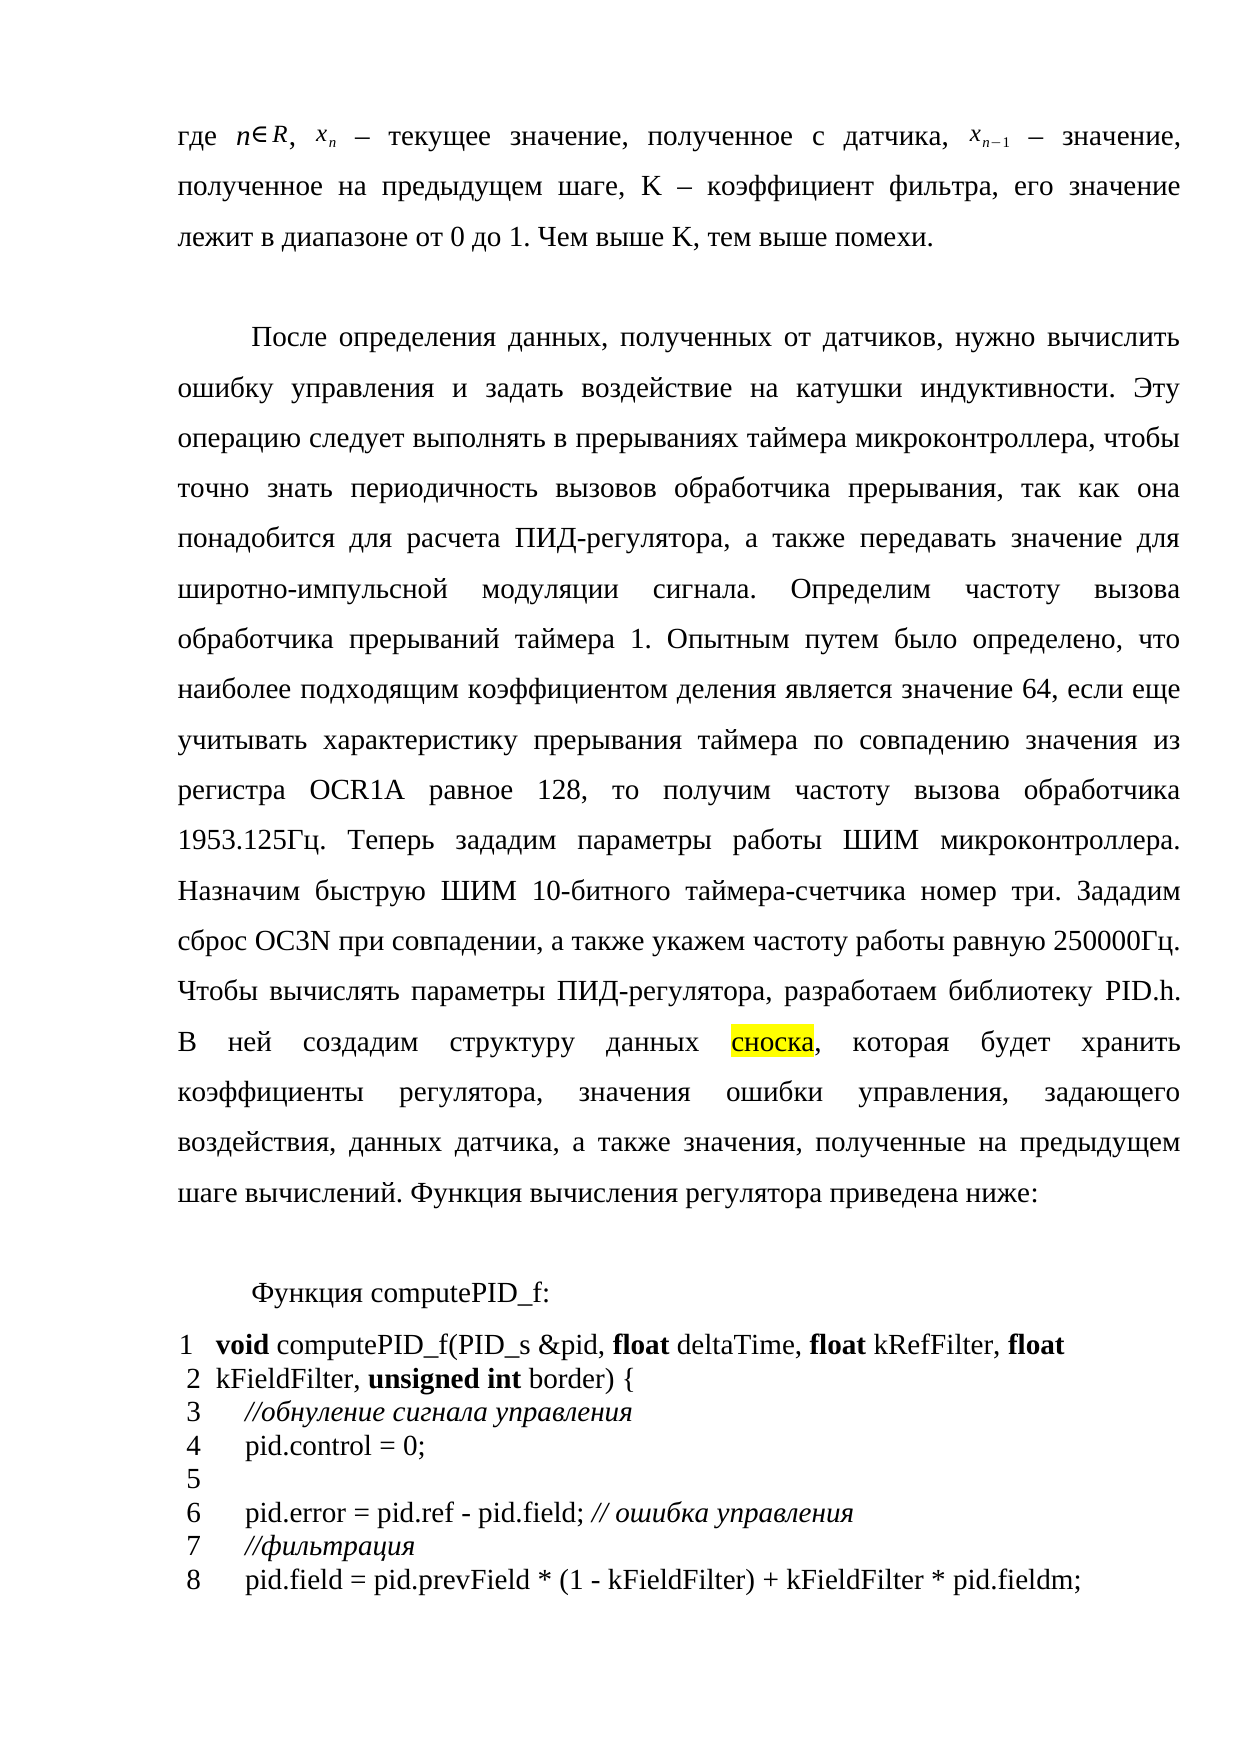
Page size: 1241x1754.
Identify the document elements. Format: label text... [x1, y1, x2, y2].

text Функция computePID_f: [177, 1275, 1181, 1309]
text После определения данных, полученных от датчиков, нужно вычислить ошибку управления и задать воздействие на катушки индуктивности. Эту операцию следует выполнять в прерываниях таймера микроконтроллера, чтобы точно знать периодичность вызовов обработчика прерывания, так как она понадобится для расчета ПИД-регулятора, а также передавать значение для широтно-импульсной модуляции сигнала. Определим частоту вызова обработчика прерываний таймера 1. Опытным путем было определено, что наиболее подходящим коэффициентом деления является значение 64, если еще учитывать характеристику прерывания таймера по совпадению значения из регистра OCR1A равное 128, то получим частоту вызова обработчика 1953.125Гц. Теперь зададим параметры работы ШИМ микроконтроллера. Назначим быструю ШИМ 10-битного таймера-счетчика номер три. Зададим сброс OC3N при совпадении, а также укажем частоту работы равную 250000Гц. Чтобы вычислять параметры ПИД-регулятора, разработаем библиотеку PID.h. В ней создадим структуру данных сноска, которая будет хранить коэффициенты регулятора, значения ошибки управления, задающего воздействия, данных датчика, а также значения, полученные на предыдущем шаге вычислений. Функция вычисления регулятора приведена ниже: [177, 319, 1181, 1208]
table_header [177, 1326, 214, 1597]
text где n, – текущее значение, полученное с датчика, – значение, полученное на предыдущем шаге, K – коэффициент фильтра, его значение лежит в диапазоне от 0 до 1. Чем выше K, тем выше помехи. [177, 118, 1181, 252]
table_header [214, 1326, 1181, 1597]
